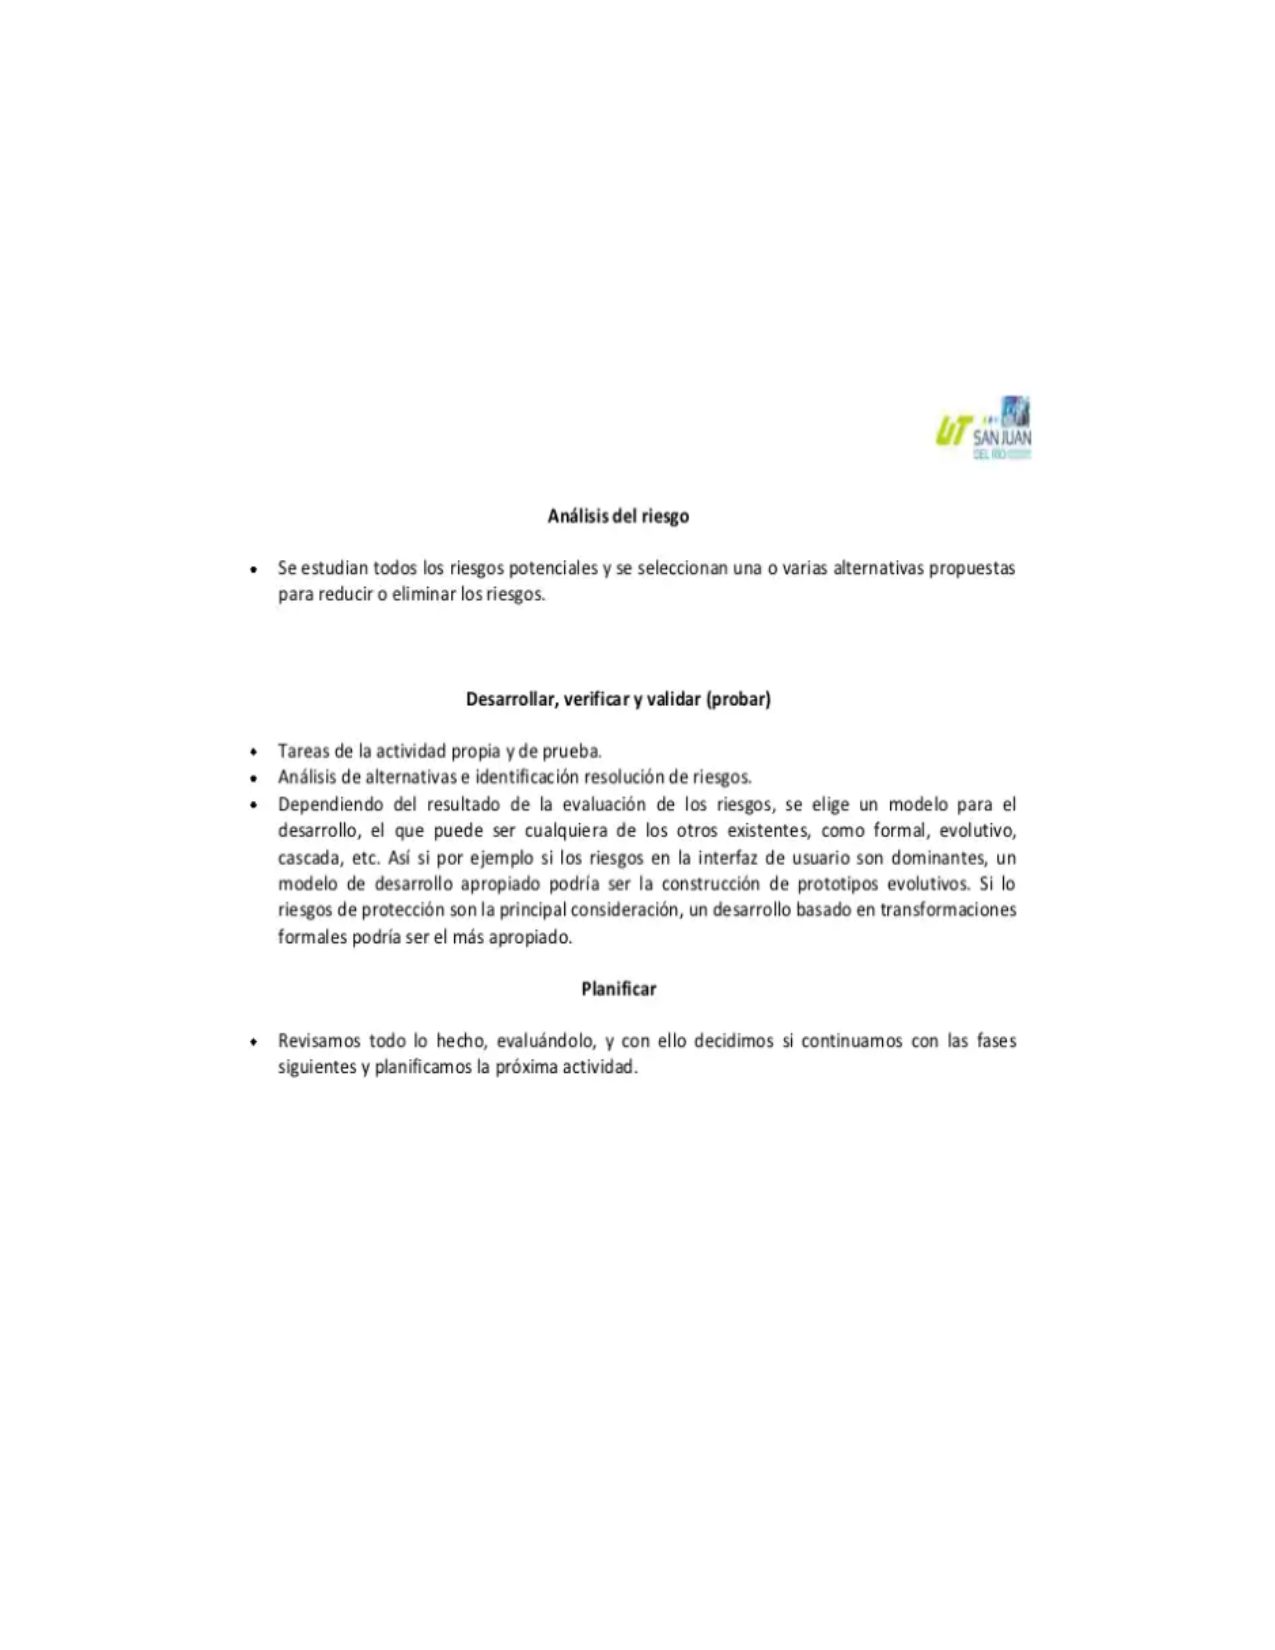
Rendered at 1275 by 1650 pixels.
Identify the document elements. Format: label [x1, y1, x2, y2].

picture [177, 335, 1098, 1469]
